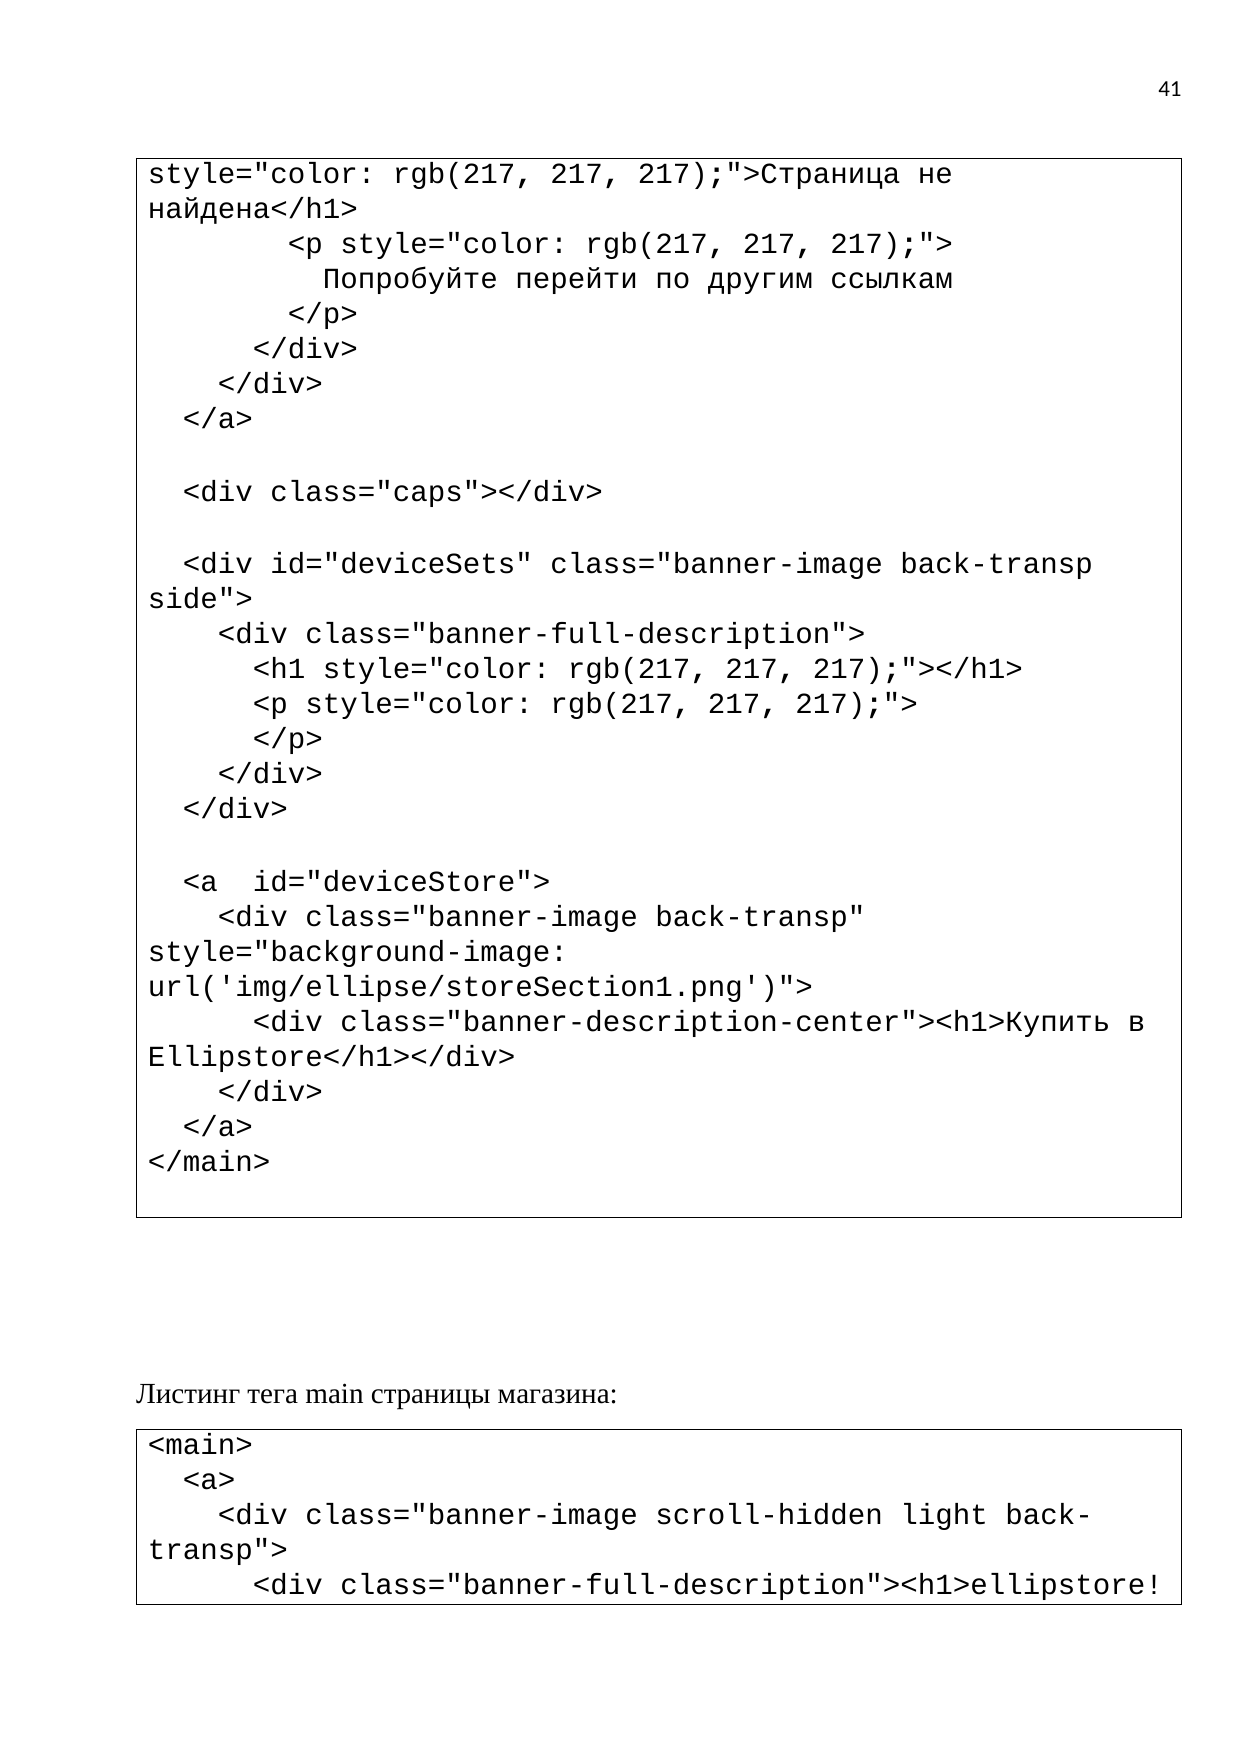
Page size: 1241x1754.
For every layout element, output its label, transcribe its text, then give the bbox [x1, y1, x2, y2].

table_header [137, 159, 1181, 1217]
text Листинг тега main страницы магазина: [136, 1377, 1181, 1410]
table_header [137, 1430, 1181, 1603]
